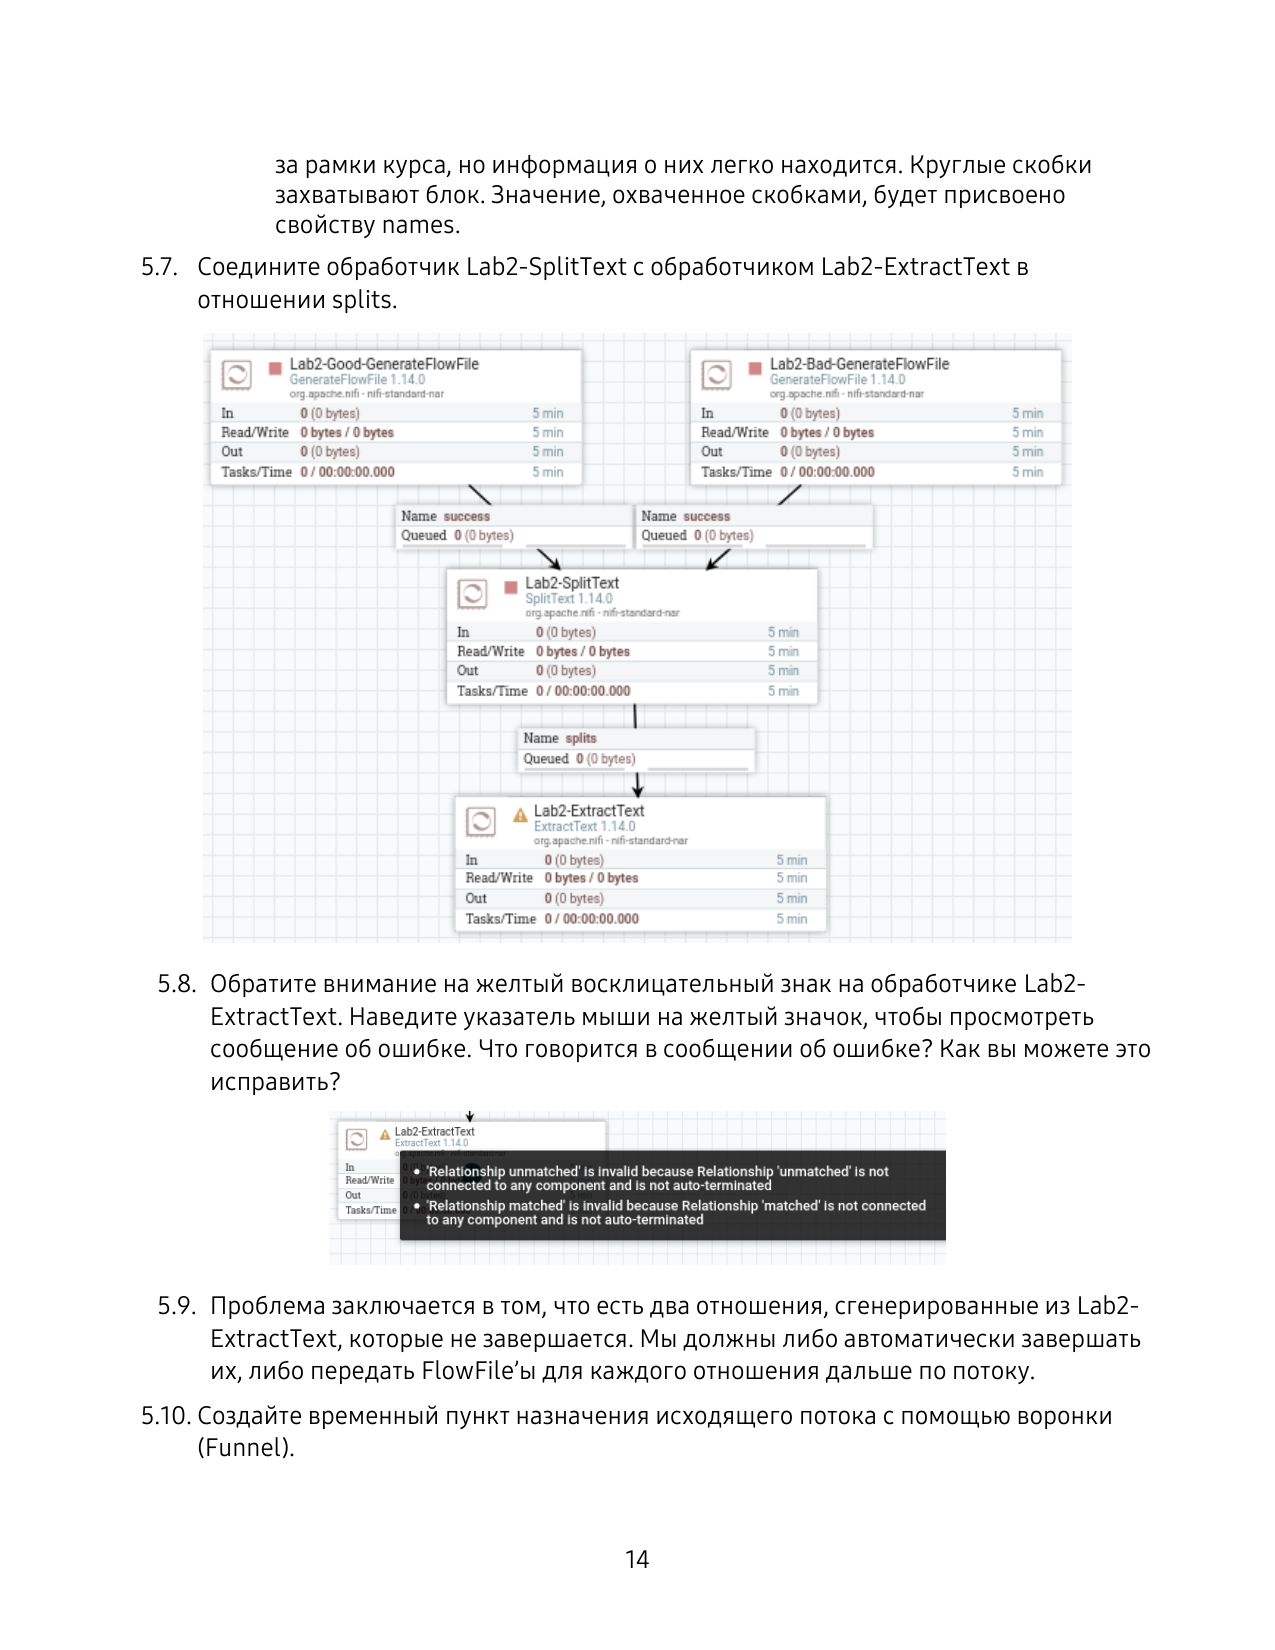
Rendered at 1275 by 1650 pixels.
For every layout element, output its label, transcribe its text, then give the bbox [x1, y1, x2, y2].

list Создайте временный пункт назначения исходящего потока с помощью воронки (Funnel). [141, 1401, 1162, 1464]
subtitle Обратите внимание на желтый восклицательный знак на обработчике Lab2-ExtractText. Наведите указатель мыши на желтый значок, чтобы просмотреть сообщение об ошибке. Что говорится в сообщении об ошибке? Как вы можете это исправить? [157, 969, 1162, 1097]
list Соедините обработчик Lab2-SplitText с обработчиком Lab2-ExtractText в отношении splits. [141, 252, 1162, 315]
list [197, 150, 1162, 240]
subtitle Проблема заключается в том, что есть два отношения, сгенерированные из Lab2-ExtractText, которые не завершается. Мы должны либо автоматически завершать их, либо передать FlowFile’ы для каждого отношения дальше по потоку. [157, 1292, 1162, 1386]
picture [329, 1111, 946, 1265]
picture [202, 333, 1073, 943]
